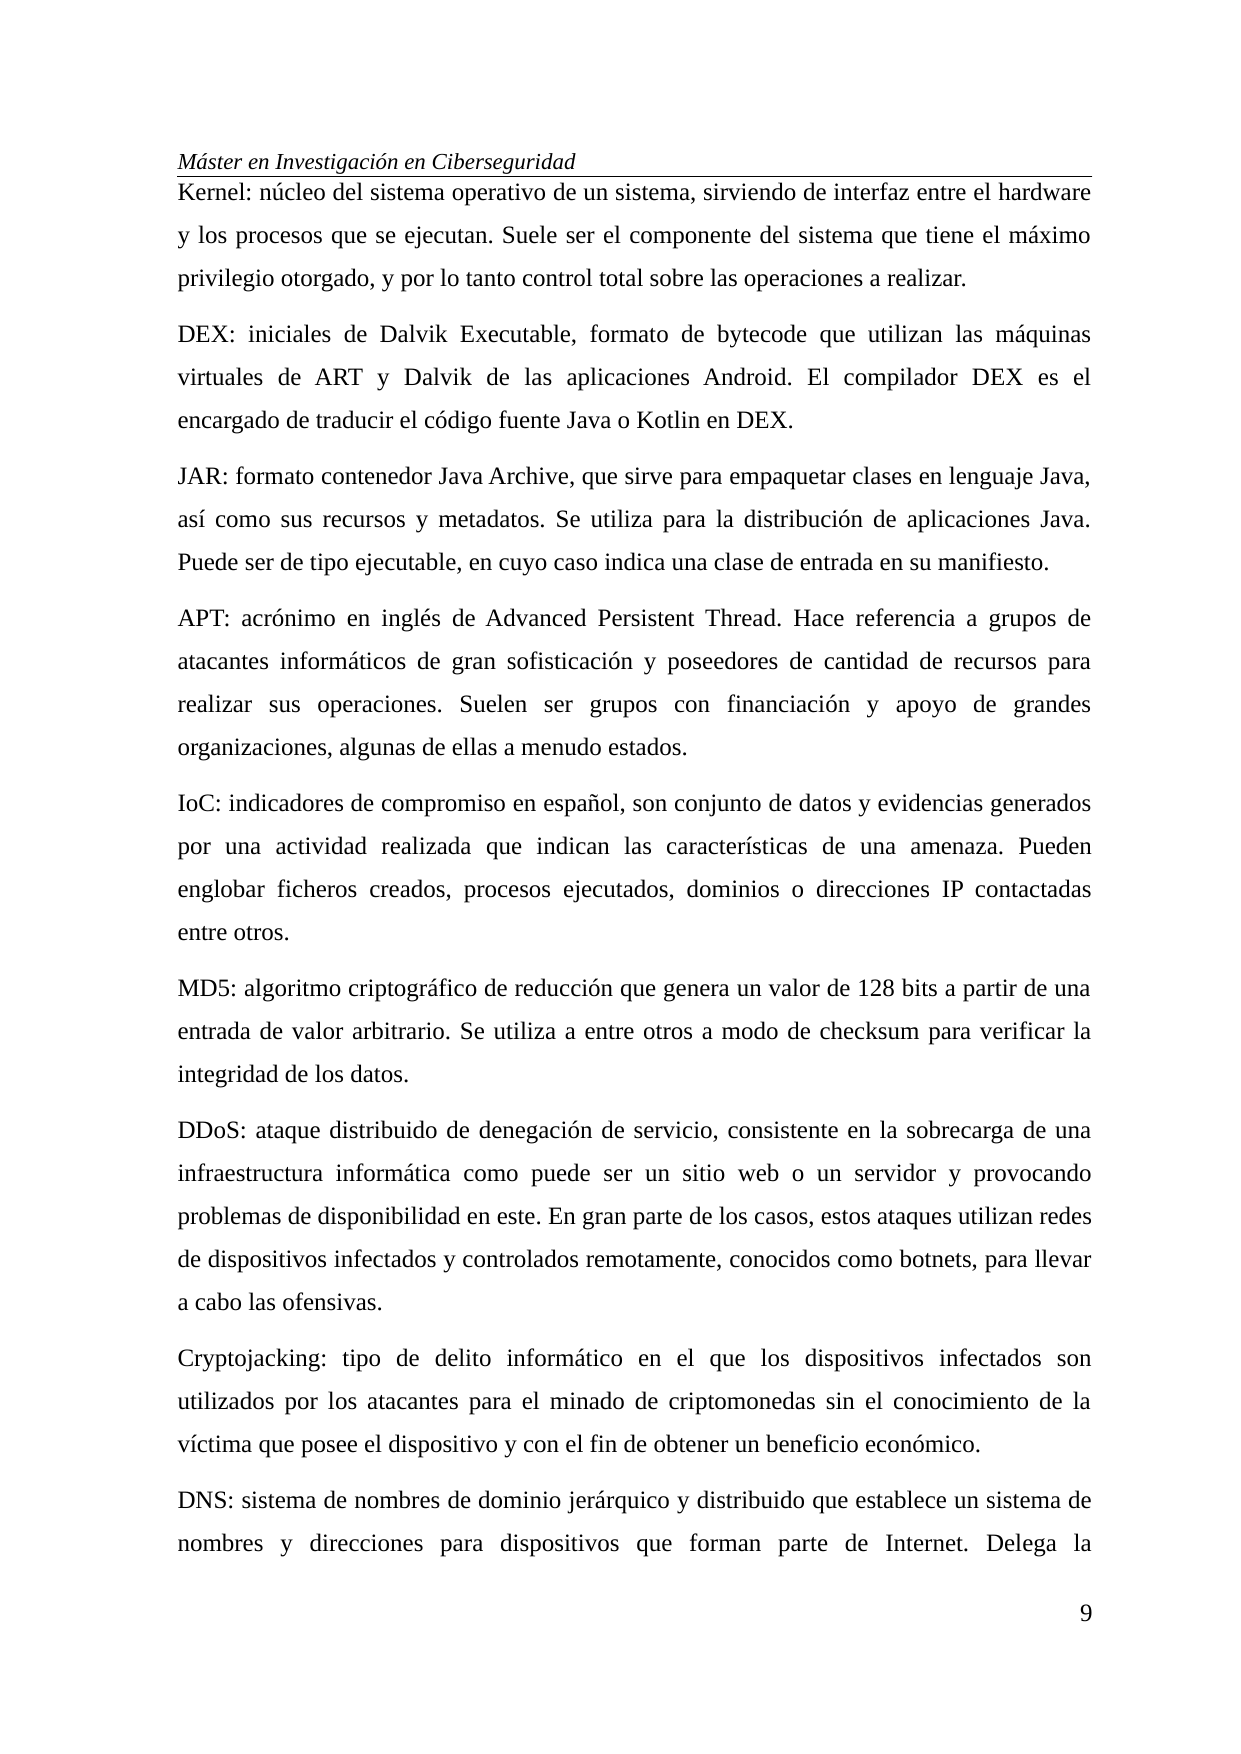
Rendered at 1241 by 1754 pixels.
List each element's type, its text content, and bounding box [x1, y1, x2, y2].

text JAR: formato contenedor Java Archive, que sirve para empaquetar clases en lenguaje Java, así como sus recursos y metadatos. Se utiliza para la distribución de aplicaciones Java. Puede ser de tipo ejecutable, en cuyo caso indica una clase de entrada en su manifiesto. [177, 461, 1092, 576]
text IoC: indicadores de compromiso en español, son conjunto de datos y evidencias generados por una actividad realizada que indican las características de una amenaza. Pueden englobar ficheros creados, procesos ejecutados, dominios o direcciones IP contactadas entre otros. [177, 788, 1092, 946]
text DEX: iniciales de Dalvik Executable, formato de bytecode que utilizan las máquinas virtuales de ART y Dalvik de las aplicaciones Android. El compilador DEX es el encargado de traducir el código fuente Java o Kotlin en DEX. [177, 319, 1092, 434]
text Cryptojacking: tipo de delito informático en el que los dispositivos infectados son utilizados por los atacantes para el minado de criptomonedas sin el conocimiento de la víctima que posee el dispositivo y con el fin de obtener un beneficio económico. [177, 1343, 1092, 1458]
text DDoS: ataque distribuido de denegación de servicio, consistente en la sobrecarga de una infraestructura informática como puede ser un sitio web o un servidor y provocando problemas de disponibilidad en este. En gran parte de los casos, estos ataques utilizan redes de dispositivos infectados y controlados remotamente, conocidos como botnets, para llevar a cabo las ofensivas. [177, 1115, 1092, 1316]
text APT: acrónimo en inglés de Advanced Persistent Thread. Hace referencia a grupos de atacantes informáticos de gran sofisticación y poseedores de cantidad de recursos para realizar sus operaciones. Suelen ser grupos con financiación y apoyo de grandes organizaciones, algunas de ellas a menudo estados. [177, 603, 1092, 761]
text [177, 1485, 1092, 1557]
text MD5: algoritmo criptográfico de reducción que genera un valor de 128 bits a partir de una entrada de valor arbitrario. Se utiliza a entre otros a modo de checksum para verificar la integridad de los datos. [177, 973, 1092, 1088]
text Kernel: núcleo del sistema operativo de un sistema, sirviendo de interfaz entre el hardware y los procesos que se ejecutan. Suele ser el componente del sistema que tiene el máximo privilegio otorgado, y por lo tanto control total sobre las operaciones a realizar. [177, 177, 1092, 292]
